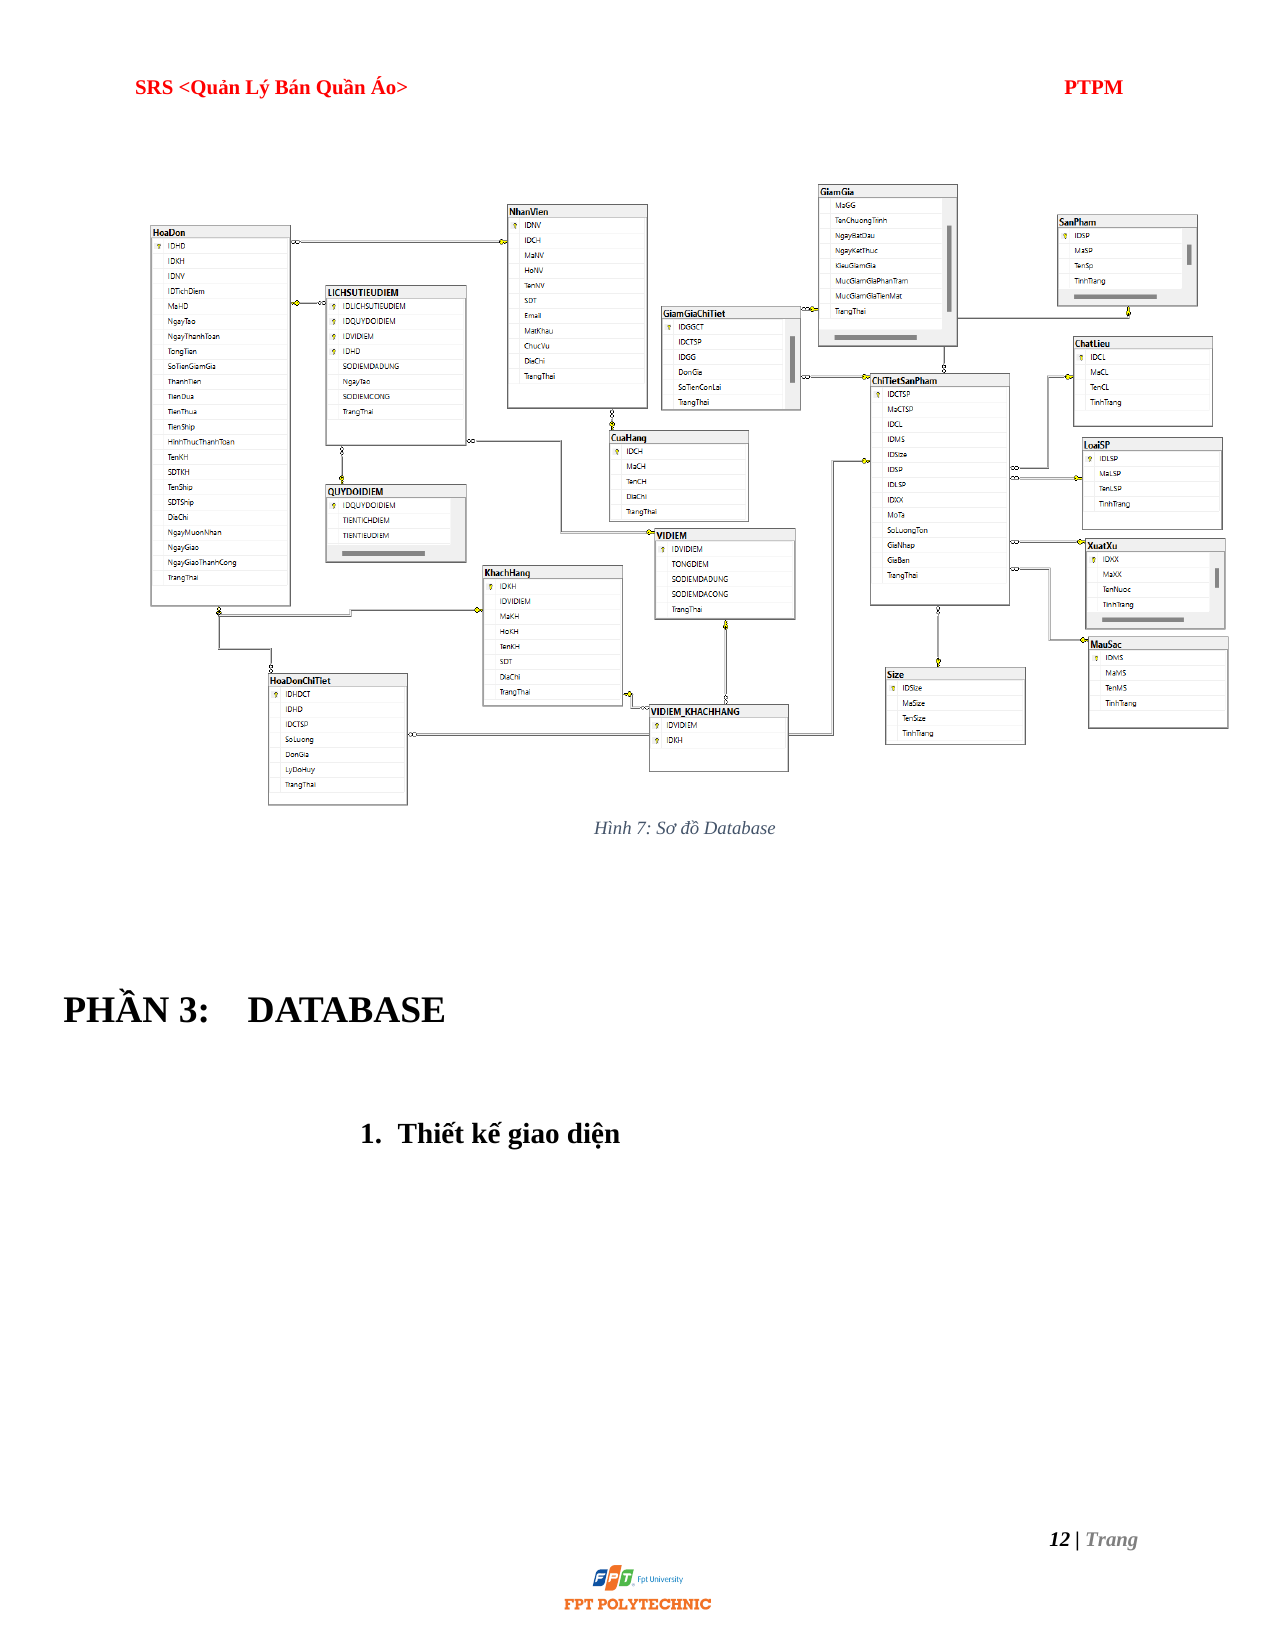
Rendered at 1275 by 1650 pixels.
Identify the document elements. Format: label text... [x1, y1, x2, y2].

picture [563, 1555, 712, 1628]
subtitle DATABASE [210, 988, 1140, 1081]
picture [134, 175, 1237, 808]
subtitle Thiết kế giao diện [360, 1116, 1140, 1150]
